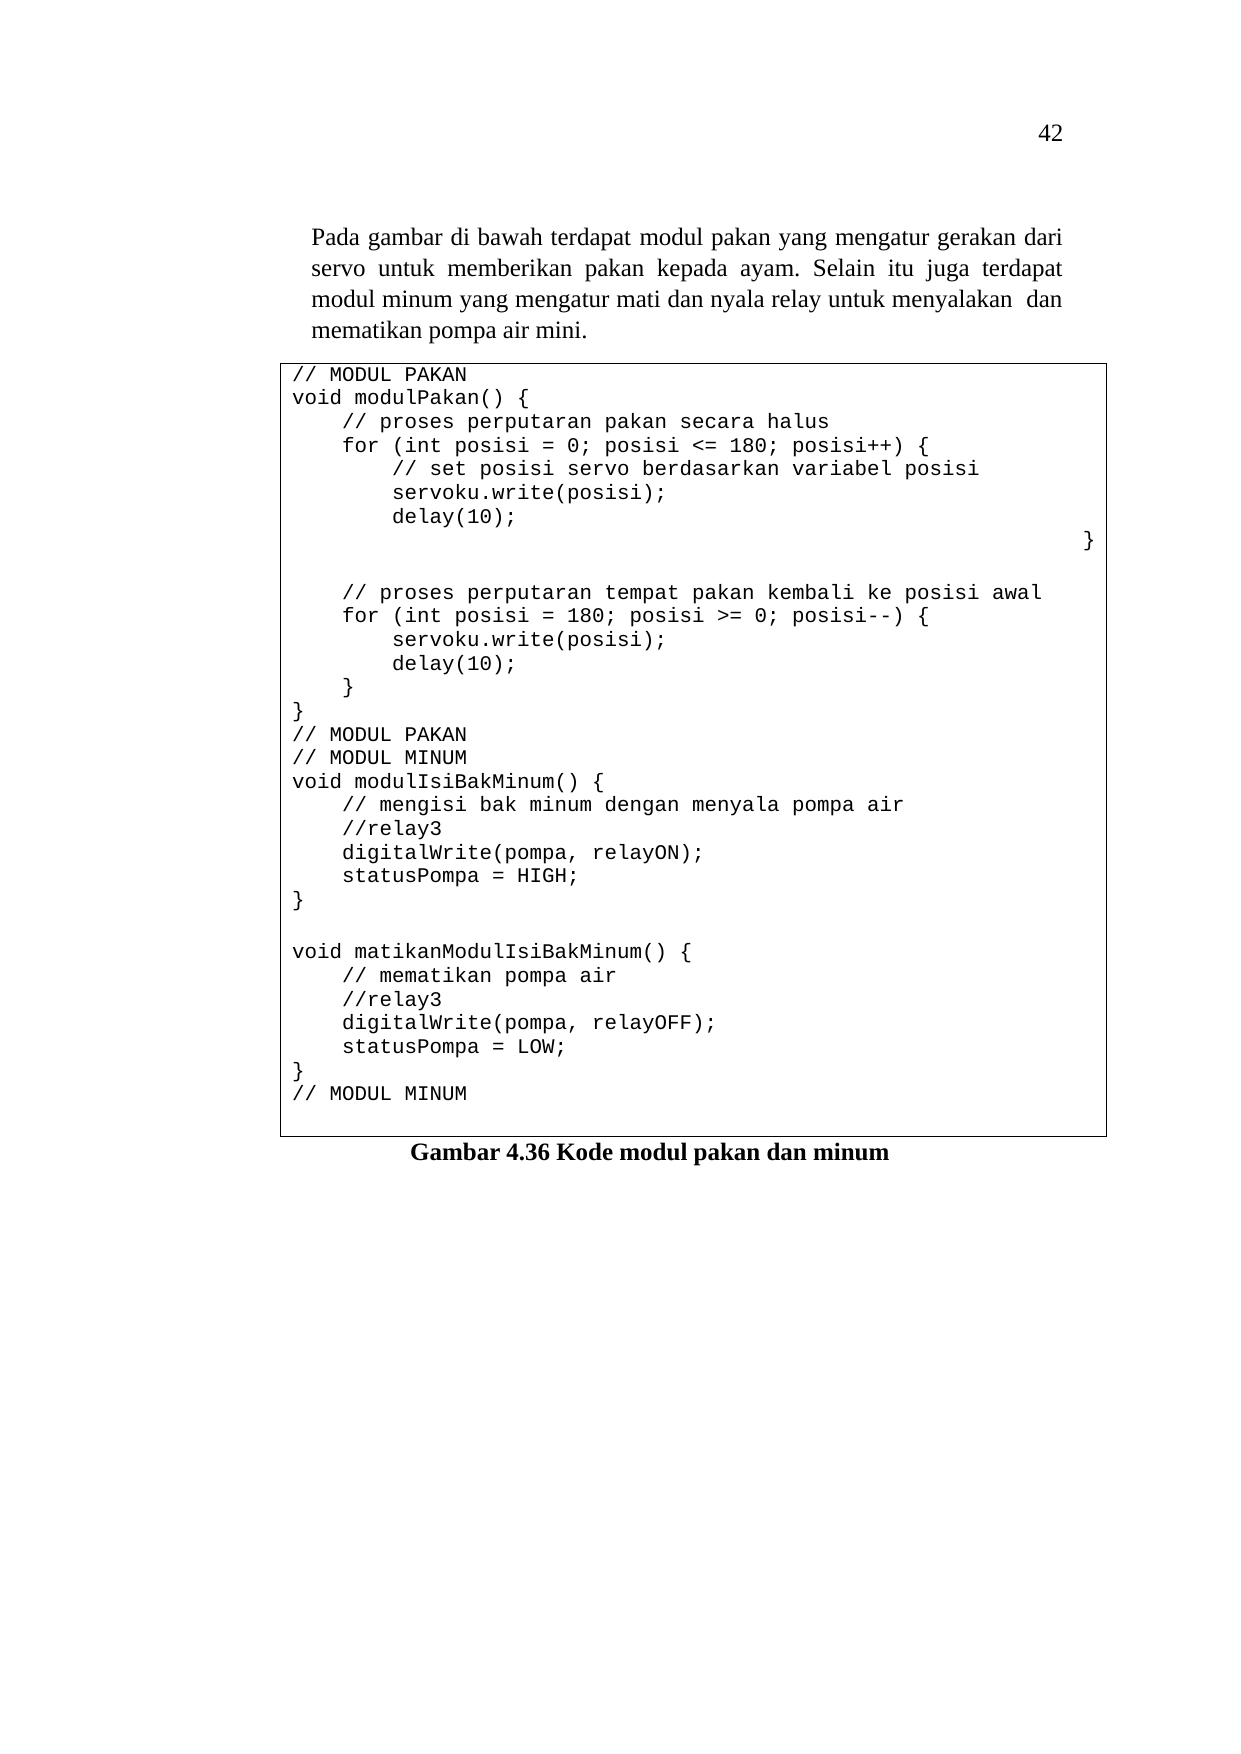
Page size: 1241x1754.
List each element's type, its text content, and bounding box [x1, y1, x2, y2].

text Pada gambar di bawah terdapat modul pakan yang mengatur gerakan dari servo untuk memberikan pakan kepada ayam. Selain itu juga terdapat modul minum yang mengatur mati dan nyala relay untuk menyalakan dan mematikan pompa air mini. [311, 222, 1063, 344]
table_header // MODUL PAKAN void modulPakan() { // proses perputaran pakan secara halus for (int posisi = 0; posisi <= 180; posisi++) { // set posisi servo berdasarkan variabel posisi servoku.write(posisi); delay(10); } // proses perputaran tempat pakan kembali ke posisi awal for (int posisi = 180; posisi >= 0; posisi--) { servoku.write(posisi); delay(10); } } // MODUL PAKAN // MODUL MINUM void modulIsiBakMinum() { // mengisi bak minum dengan menyala pompa air //relay3 digitalWrite(pompa, relayON); statusPompa = HIGH; } void matikanModulIsiBakMinum() { // mematikan pompa air //relay3 digitalWrite(pompa, relayOFF); statusPompa = LOW; } // MODUL MINUM [281, 364, 1106, 1136]
